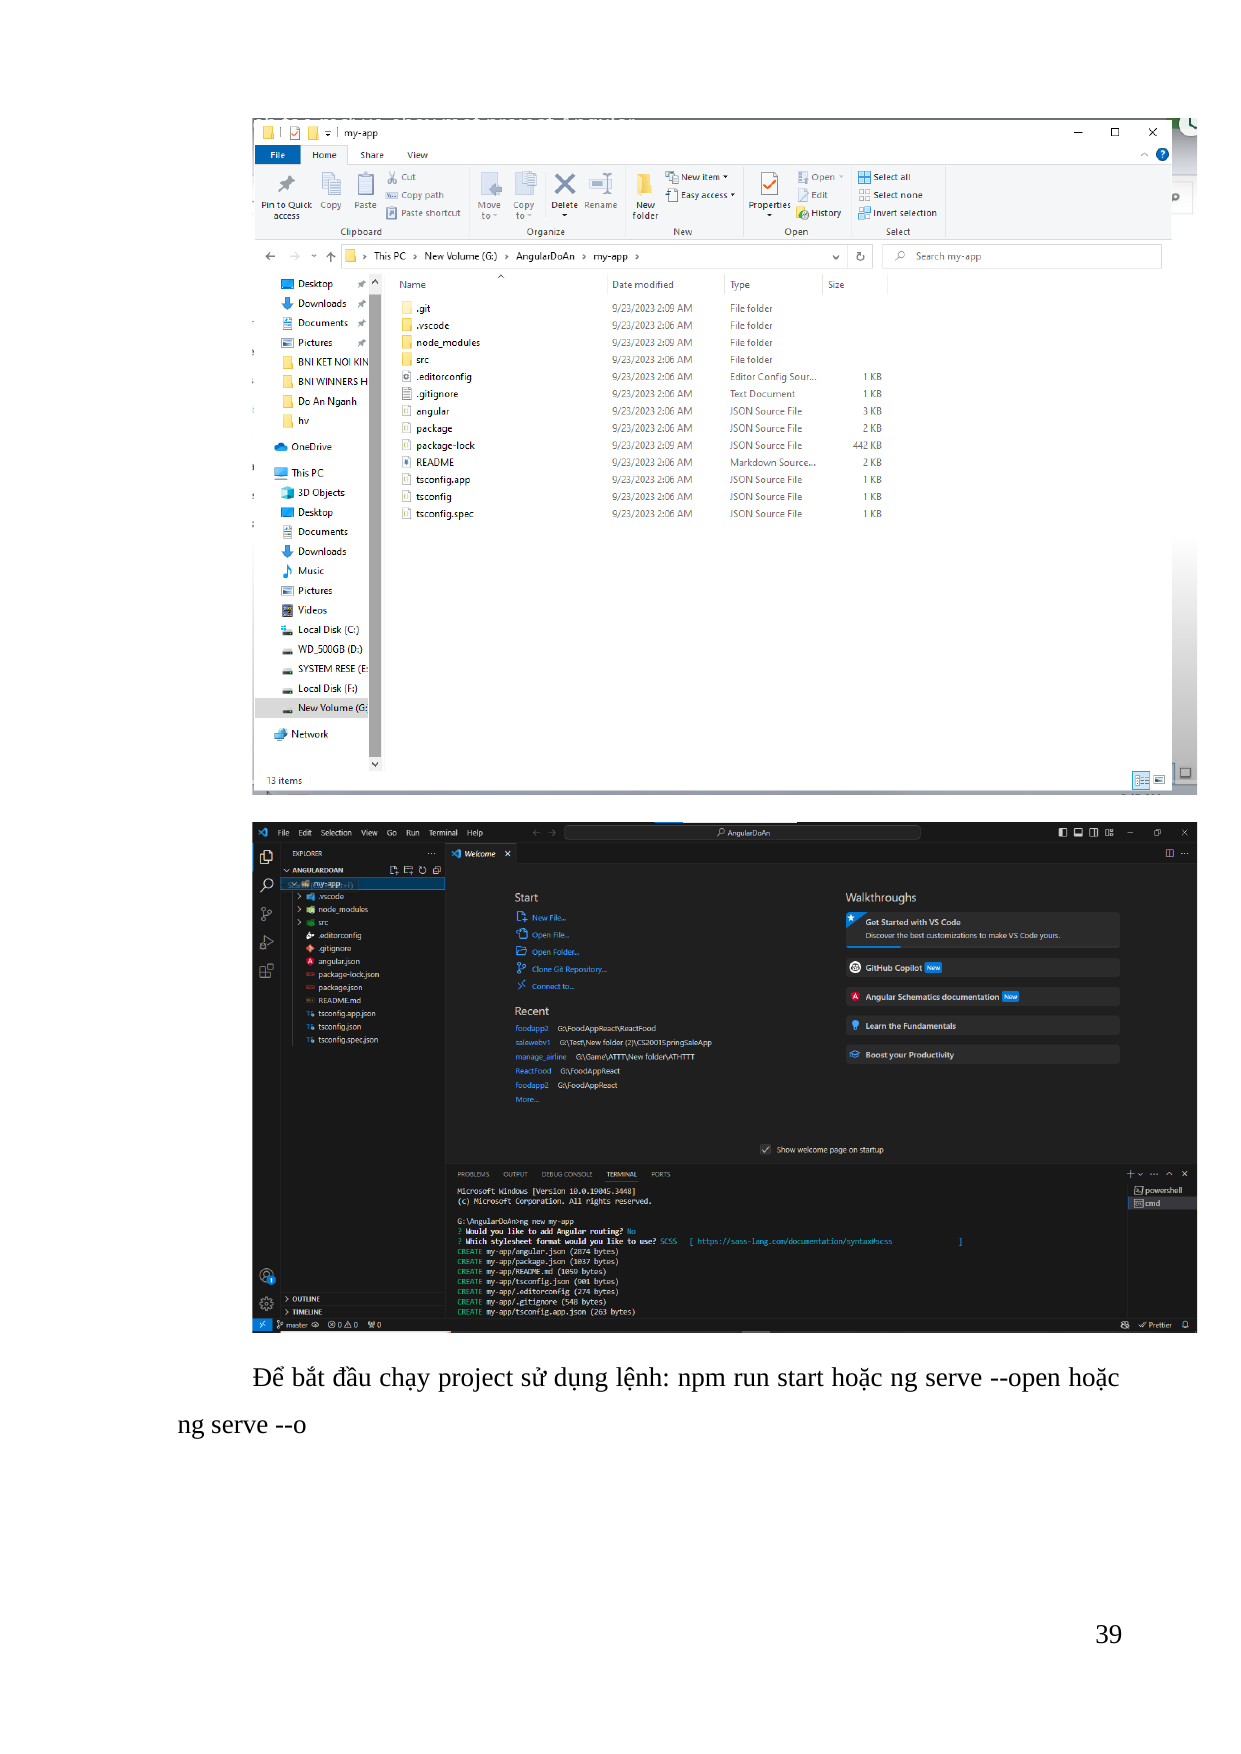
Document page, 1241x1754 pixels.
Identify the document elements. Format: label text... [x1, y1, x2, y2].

picture [252, 822, 1198, 1333]
text Để bắt đầu chạy project sử dụng lệnh: npm run start hoặc ng serve --open hoặc ng serve --o [177, 1361, 1122, 1439]
picture [252, 118, 1198, 795]
